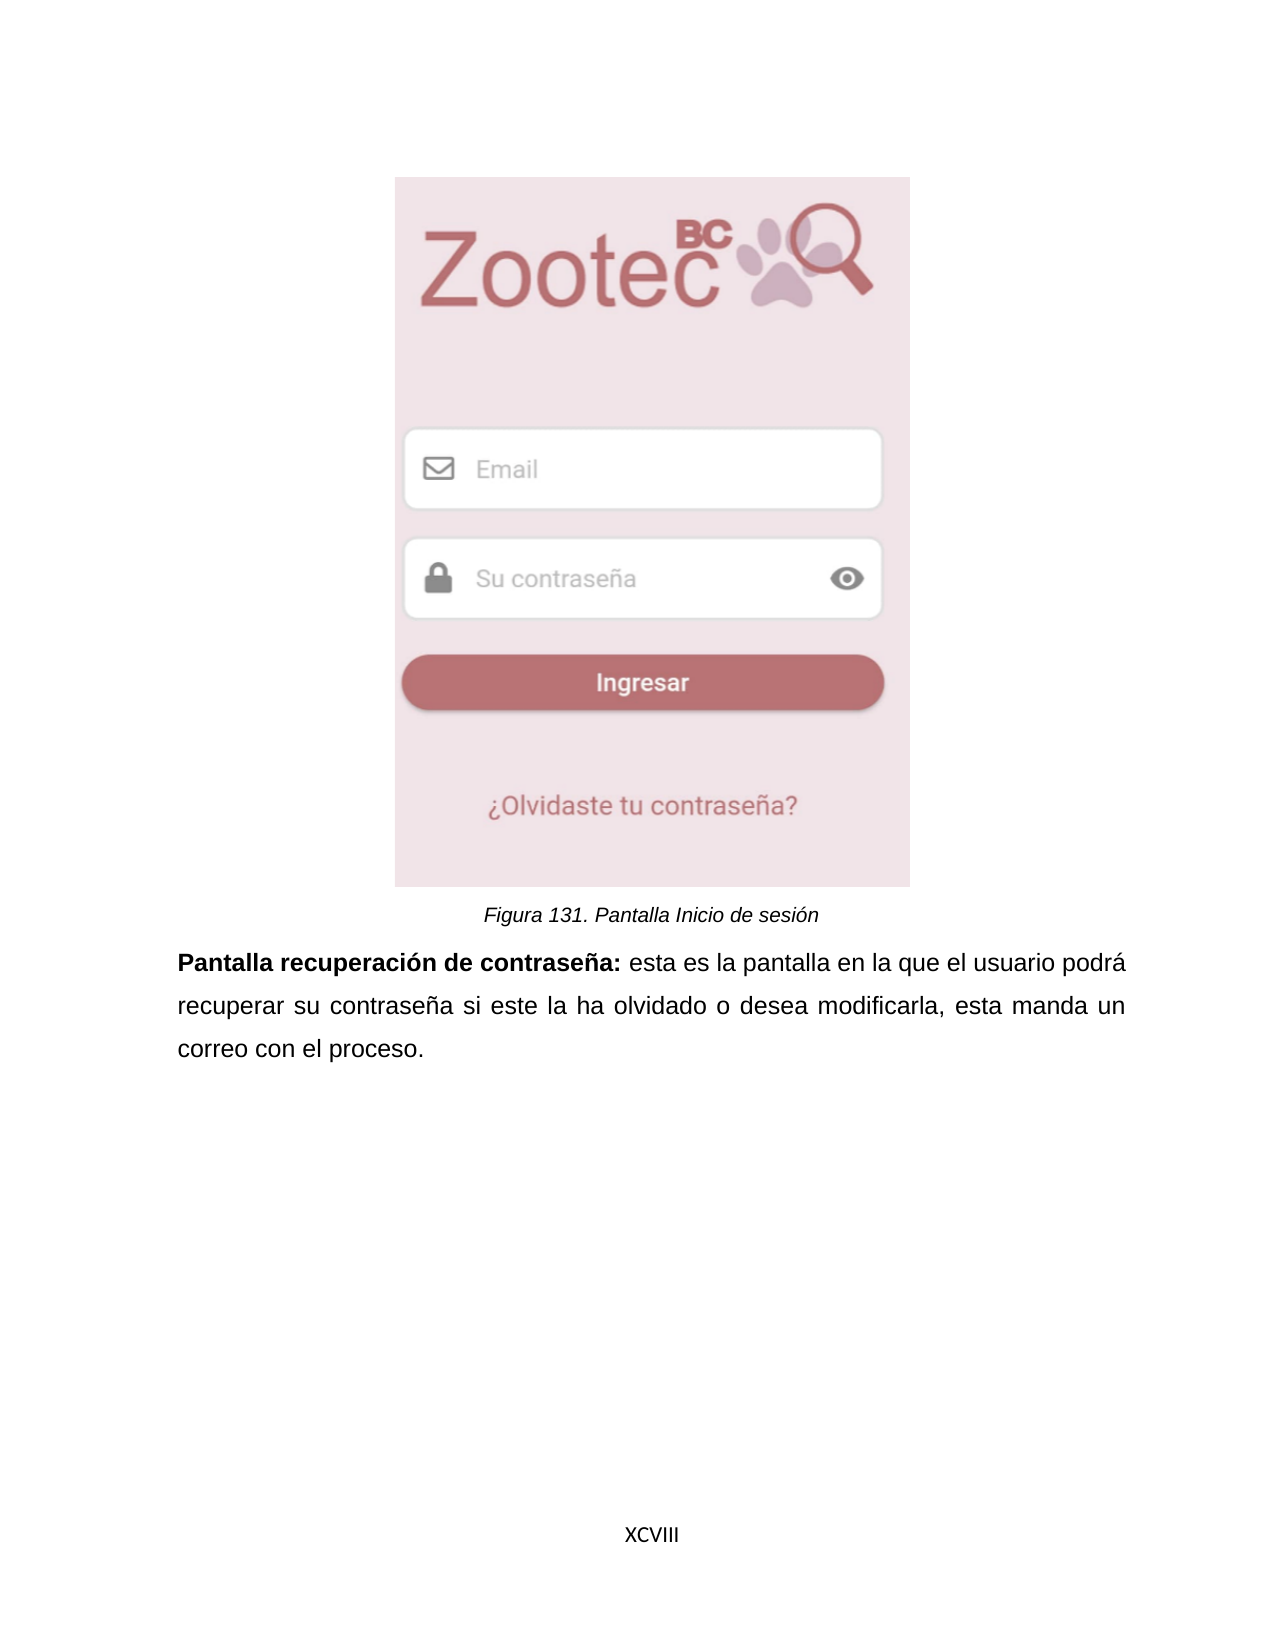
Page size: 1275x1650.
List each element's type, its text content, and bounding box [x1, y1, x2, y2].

text Pantalla recuperación de contraseña: esta es la pantalla en la que el usuario podrá recuperar su contraseña si este la ha olvidado o desea modificarla, esta manda un correo con el proceso. [177, 948, 1127, 1063]
picture [394, 177, 910, 887]
